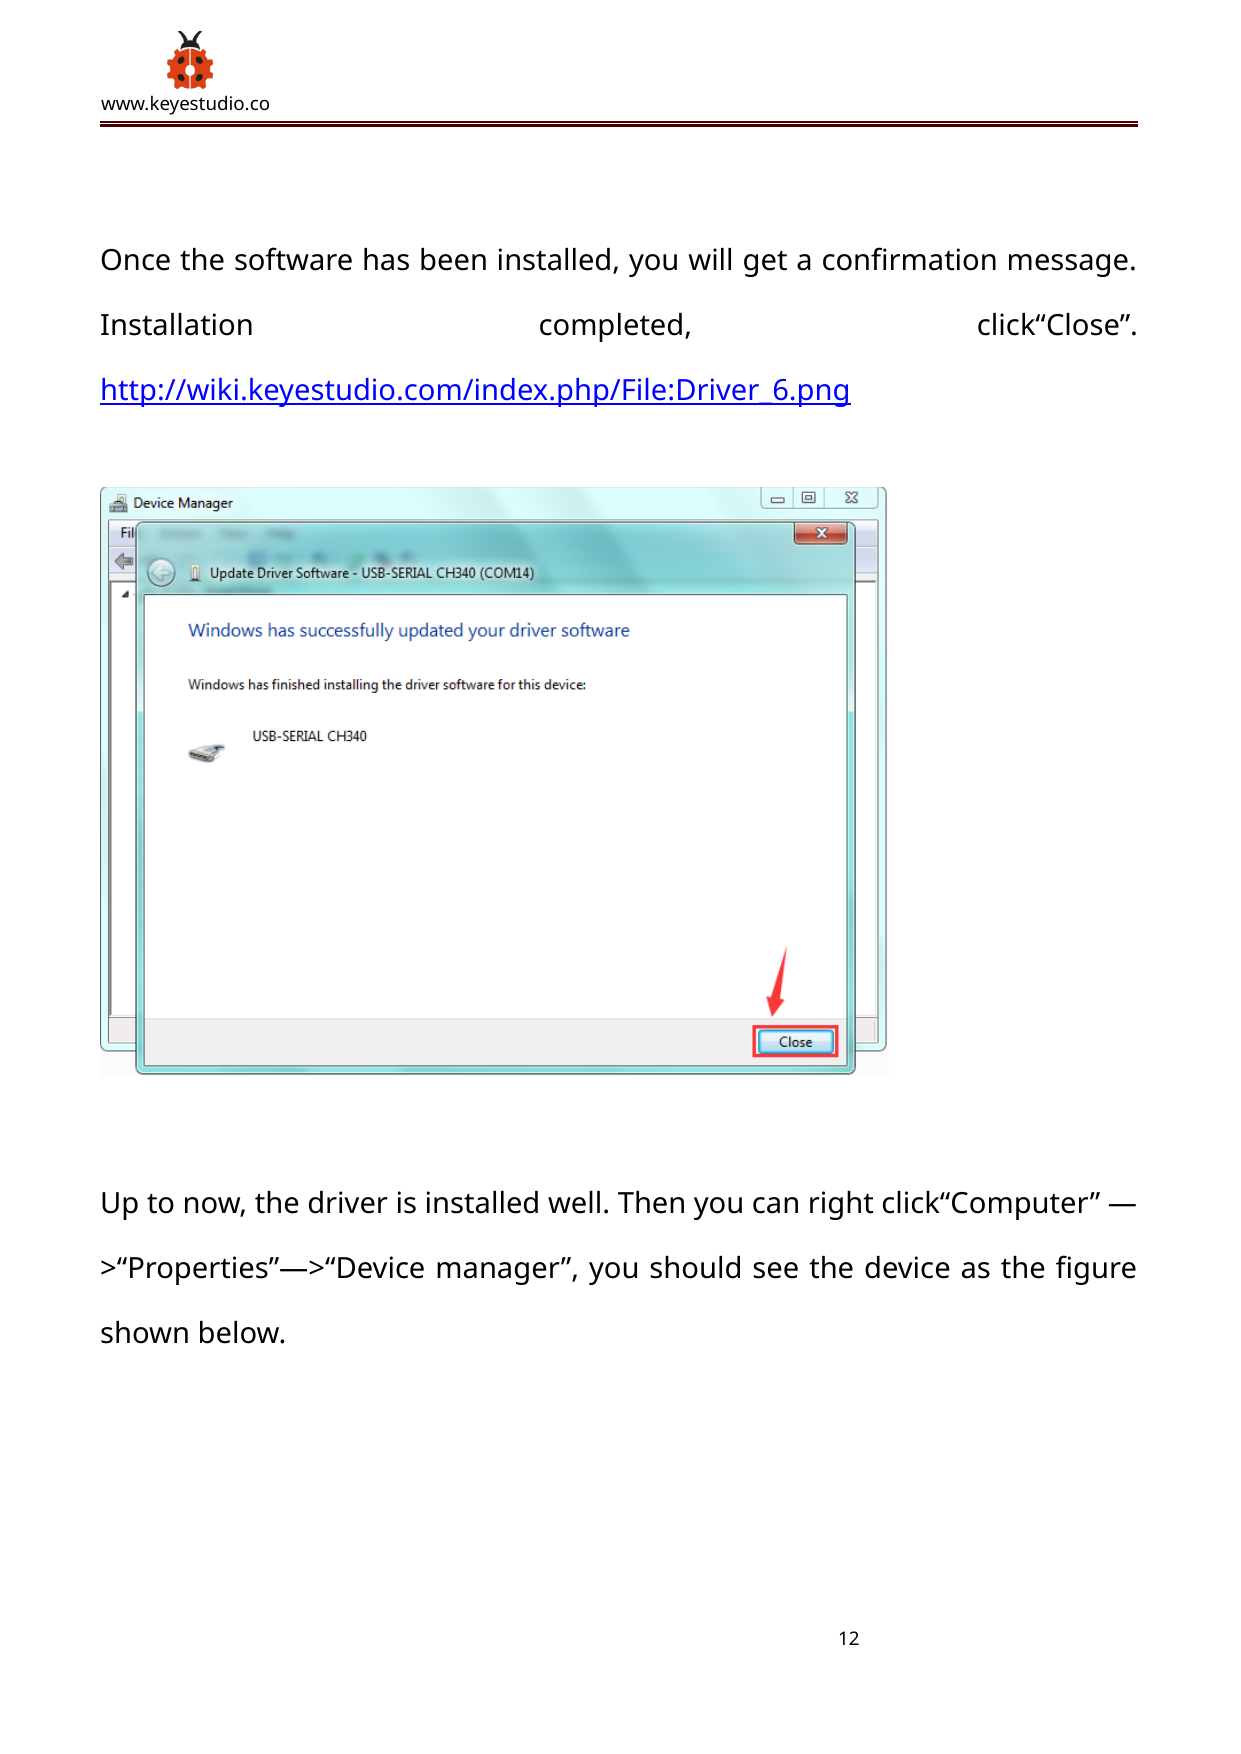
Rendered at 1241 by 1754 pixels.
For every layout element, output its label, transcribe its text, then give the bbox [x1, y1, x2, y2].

picture [100, 487, 889, 1078]
text Up to now, the driver is installed well. Then you can right click“Computer” —>“Properties”—>“Device manager”, you should see the device as the figure shown below. [100, 1169, 1138, 1364]
text Once the software has been installed, you will get a confirmation message. Installation completed, click“Close”. http://wiki.keyestudio.com/index.php/File:Driver_6.png [100, 227, 1138, 422]
picture [155, 31, 231, 93]
